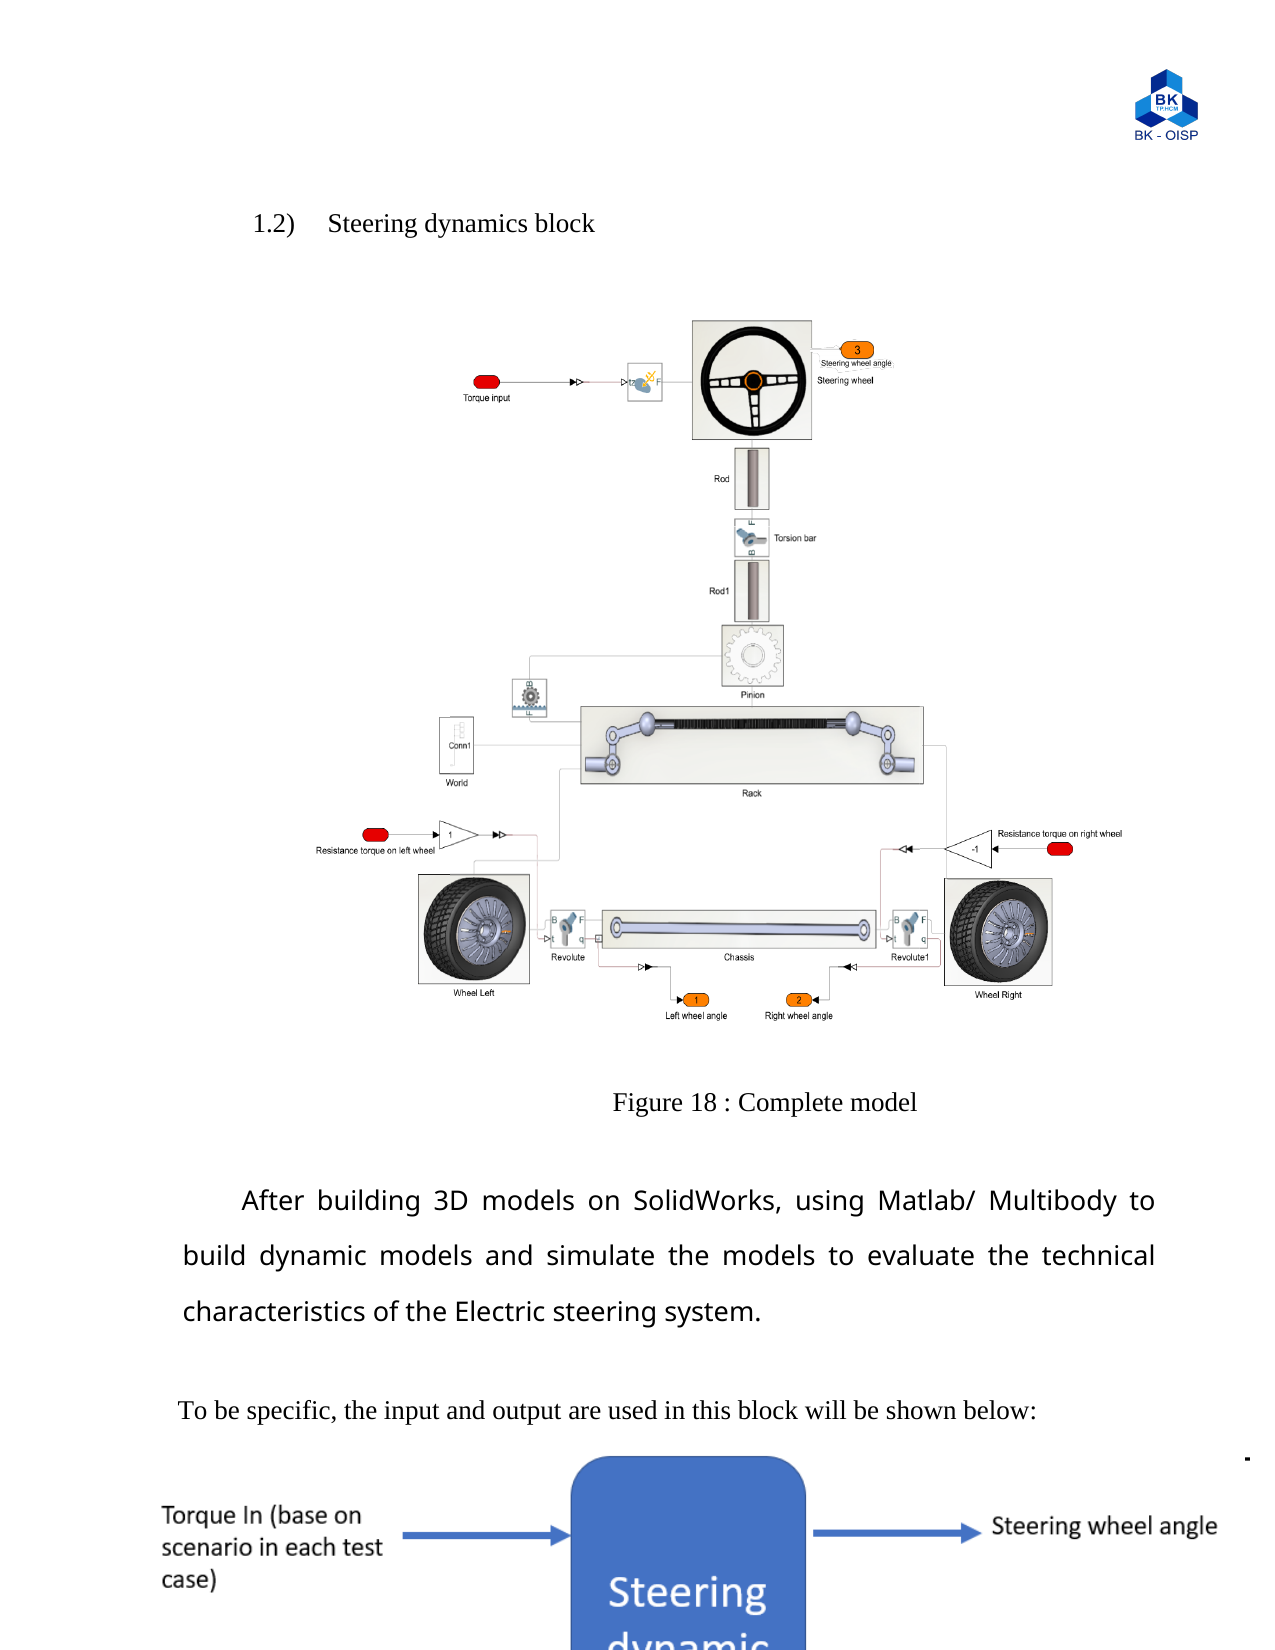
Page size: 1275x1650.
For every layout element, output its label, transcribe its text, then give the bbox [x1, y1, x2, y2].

list Steering dynamics block [252, 207, 1157, 238]
text To be specific, the input and output are used in this block will be shown below: [177, 1394, 1157, 1425]
picture [152, 1449, 1245, 1650]
picture [1134, 68, 1199, 146]
picture [268, 284, 1187, 1067]
